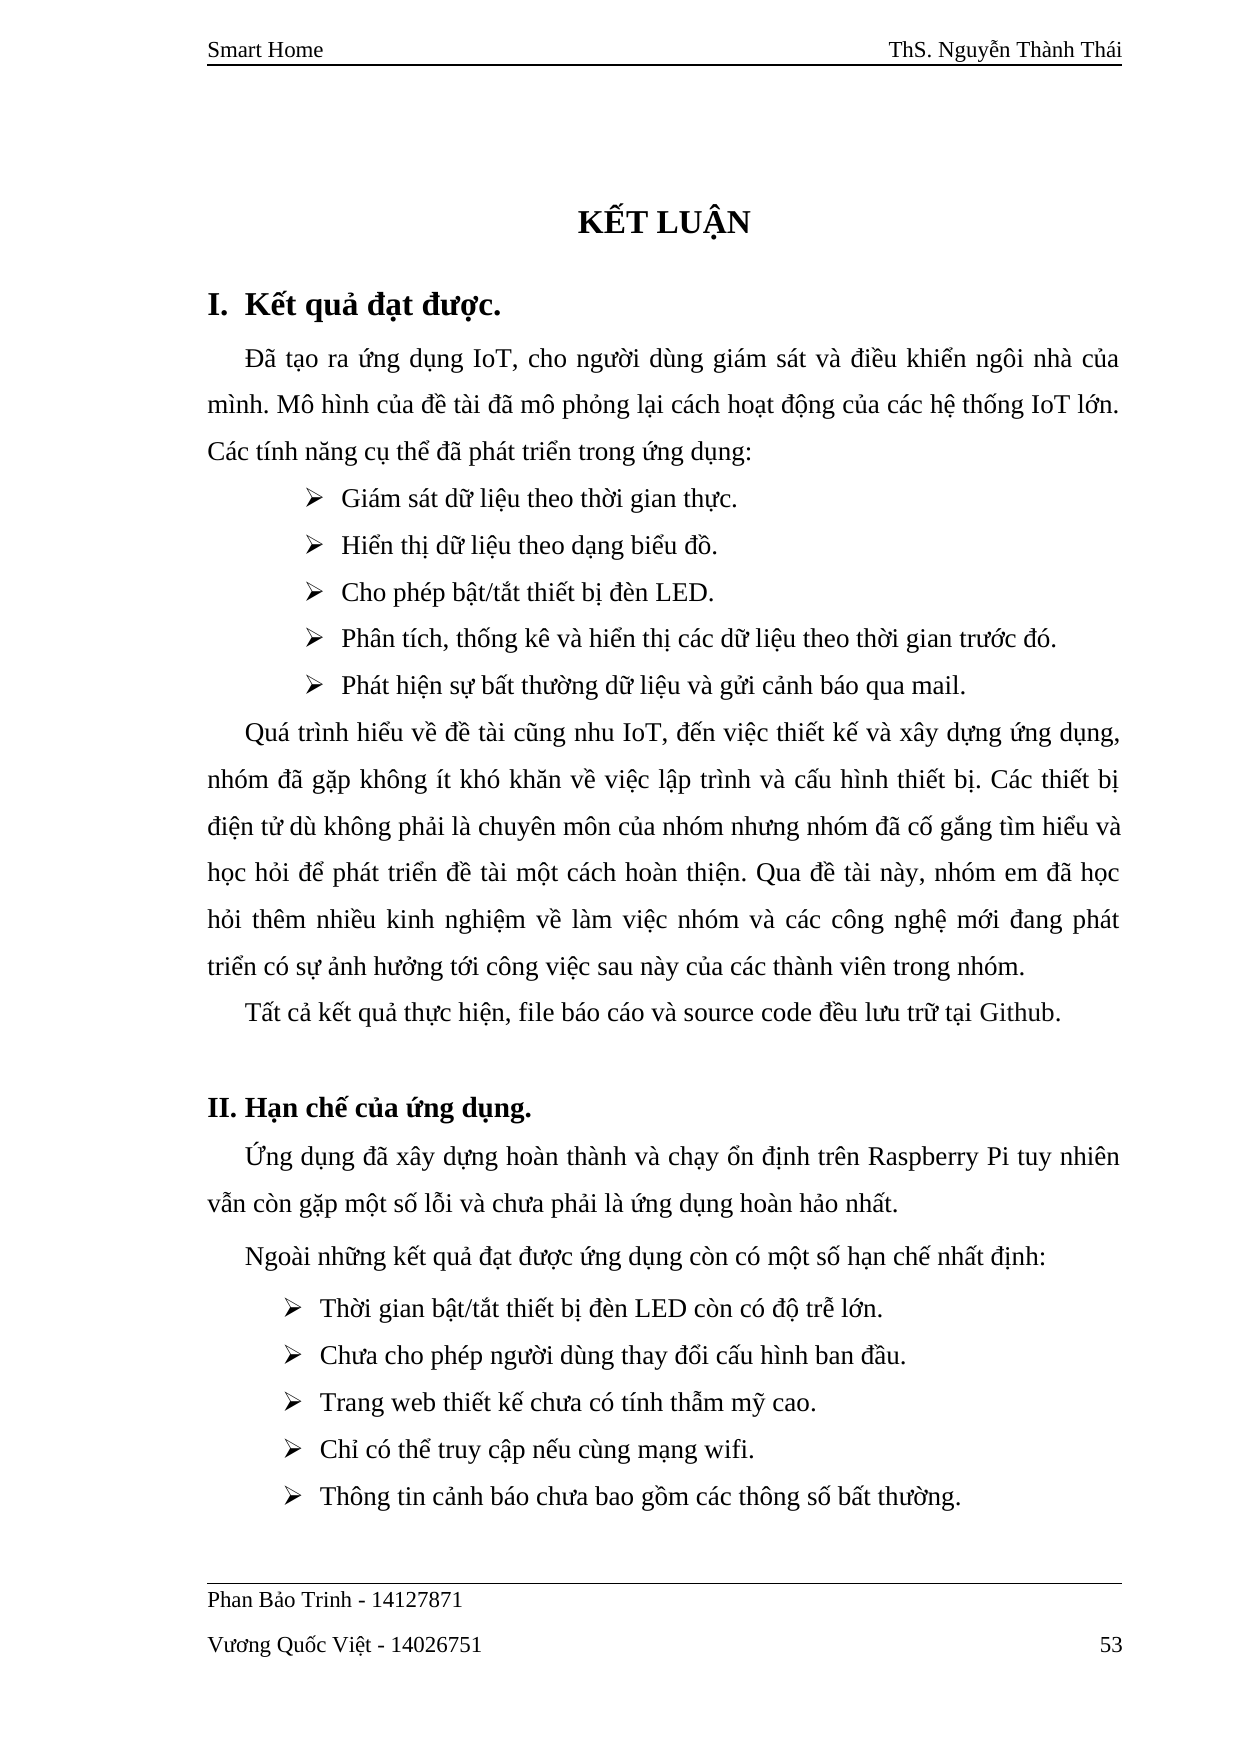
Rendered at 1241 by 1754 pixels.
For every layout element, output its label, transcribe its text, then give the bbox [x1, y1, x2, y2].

list Thời gian bật/tắt thiết bị đèn LED còn có độ trễ lớn. [282, 1292, 1122, 1324]
list Trang web thiết kế chưa có tính thẫm mỹ cao. [282, 1386, 1122, 1417]
text Ứng dụng đã xây dựng hoàn thành và chạy ổn định trên Raspberry Pi tuy nhiên vẫn còn gặp một số lỗi và chưa phải là ứng dụng hoàn hảo nhất. [207, 1140, 1122, 1218]
list Cho phép bật/tắt thiết bị đèn LED. [303, 576, 1122, 607]
subtitle KẾT LUẬN [207, 202, 1122, 240]
text Ngoài những kết quả đạt được ứng dụng còn có một số hạn chế nhất định: [207, 1239, 1122, 1271]
list Đã tạo ra ứng dụng IoT, cho người dùng giám sát và điều khiển ngôi nhà của mình. Mô hình của đề tài đã mô phỏng lại cách hoạt động của các hệ thống IoT lớn. Các tính năng cụ thể đã phát triển trong ứng dụng: [207, 342, 1122, 466]
list Giám sát dữ liệu theo thời gian thực. [303, 482, 1122, 513]
list Thông tin cảnh báo chưa bao gồm các thông số bất thường. [282, 1480, 1122, 1511]
list Phân tích, thống kê và hiển thị các dữ liệu theo thời gian trước đó. [303, 623, 1122, 654]
list Hiển thị dữ liệu theo dạng biểu đồ. [303, 529, 1122, 560]
list Kết quả đạt được. [207, 284, 1122, 323]
list Quá trình hiểu về đề tài cũng nhu IoT, đến việc thiết kế và xây dựng ứng dụng, nhóm đã gặp không ít khó khăn về việc lập trình và cấu hình thiết bị. Các thiết bị điện tử dù không phải là chuyên môn của nhóm nhưng nhóm đã cố gắng tìm hiểu và học hỏi để phát triển đề tài một cách hoàn thiện. Qua đề tài này, nhóm em đã học hỏi thêm nhiều kinh nghiệm về làm việc nhóm và các công nghệ mới đang phát triển có sự ảnh hưởng tới công việc sau này của các thành viên trong nhóm. [207, 716, 1122, 981]
list Hạn chế của ứng dụng. [207, 1090, 1122, 1123]
list Tất cả kết quả thực hiện, file báo cáo và source code đều lưu trữ tại Github. [207, 996, 1122, 1027]
list Chưa cho phép người dùng thay đổi cấu hình ban đầu. [282, 1339, 1122, 1371]
list Phát hiện sự bất thường dữ liệu và gửi cảnh báo qua mail. [303, 669, 1122, 701]
list Chỉ có thể truy cập nếu cùng mạng wifi. [282, 1433, 1122, 1464]
